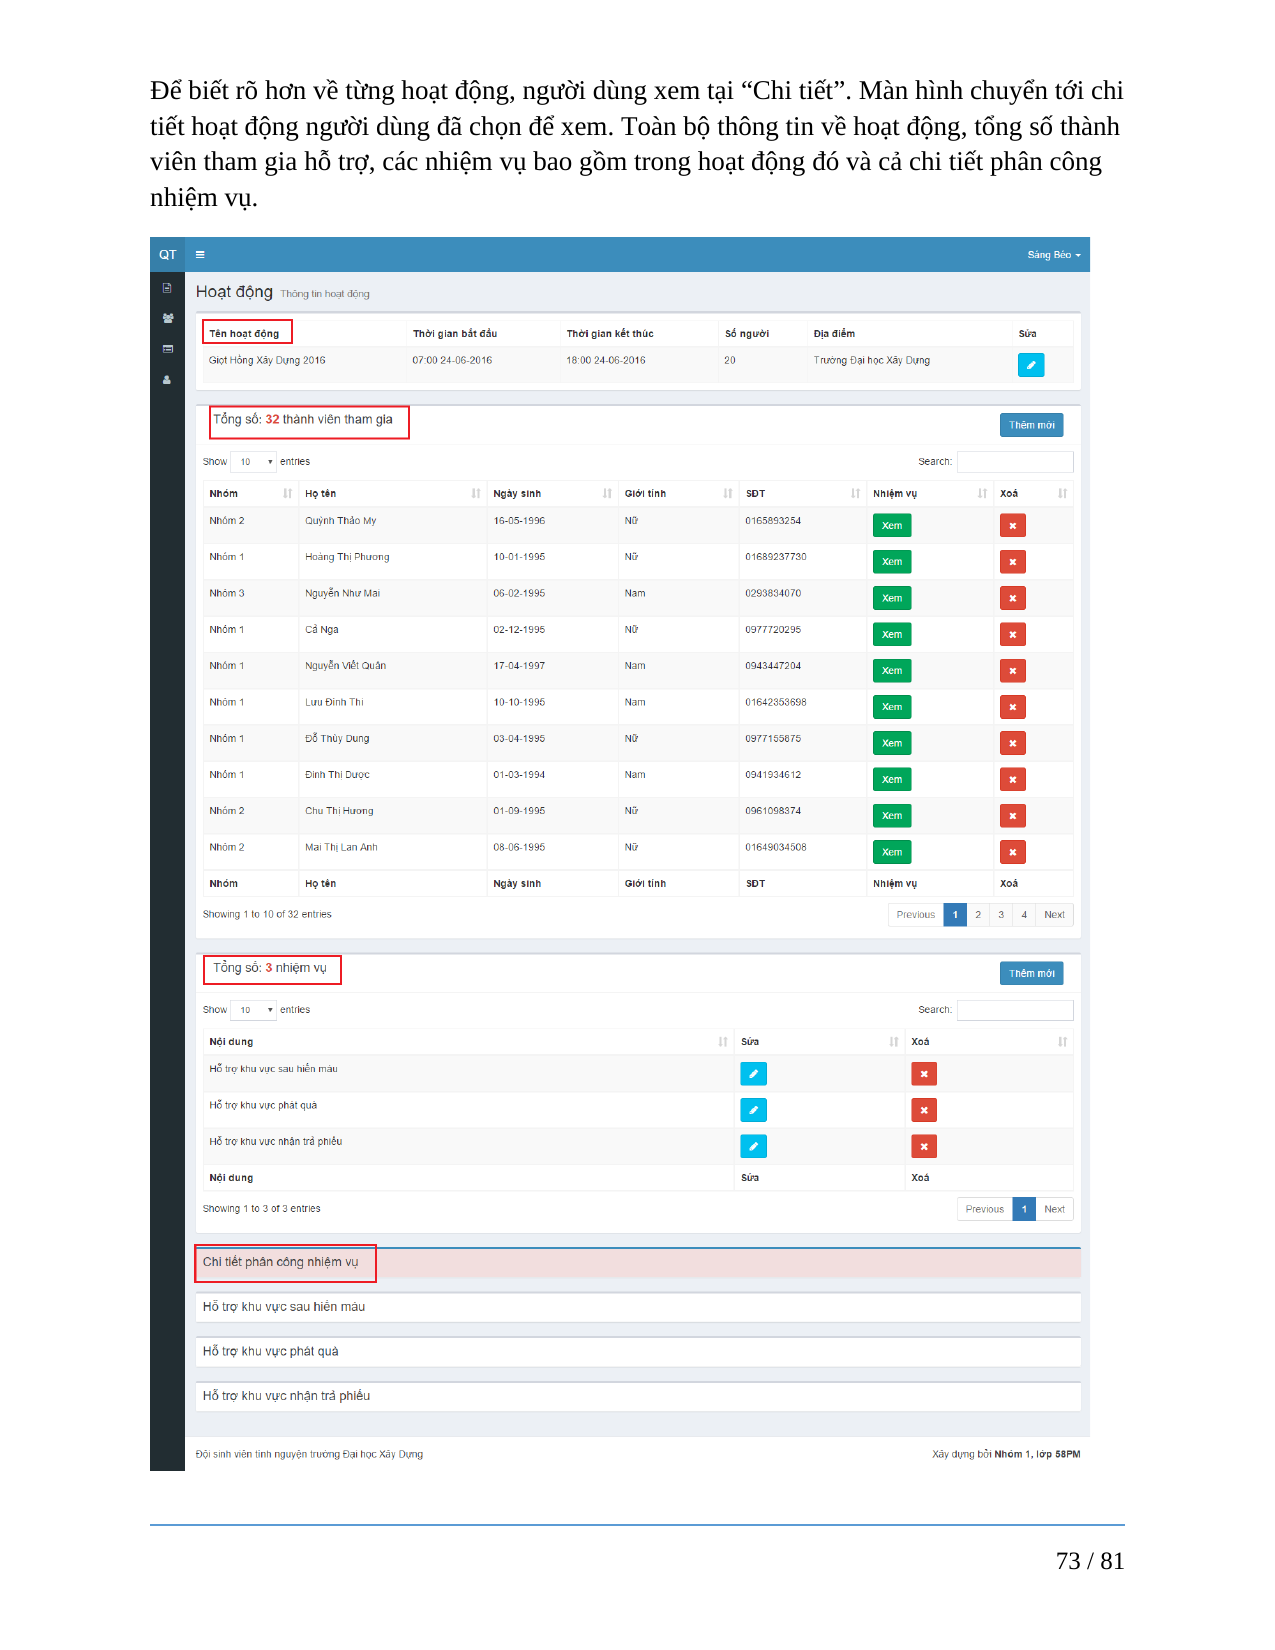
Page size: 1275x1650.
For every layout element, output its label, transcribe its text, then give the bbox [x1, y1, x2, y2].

picture [150, 237, 1091, 1471]
text Để biết rõ hơn về từng hoạt động, người dùng xem tại “Chi tiết”. Màn hình chuyển tới chi tiết hoạt động người dùng đã chọn để xem. Toàn bộ thông tin về hoạt động, tổng số thành viên tham gia hỗ trợ, các nhiệm vụ bao gồm trong hoạt động đó và cả chi tiết phân công nhiệm vụ. [150, 74, 1125, 212]
